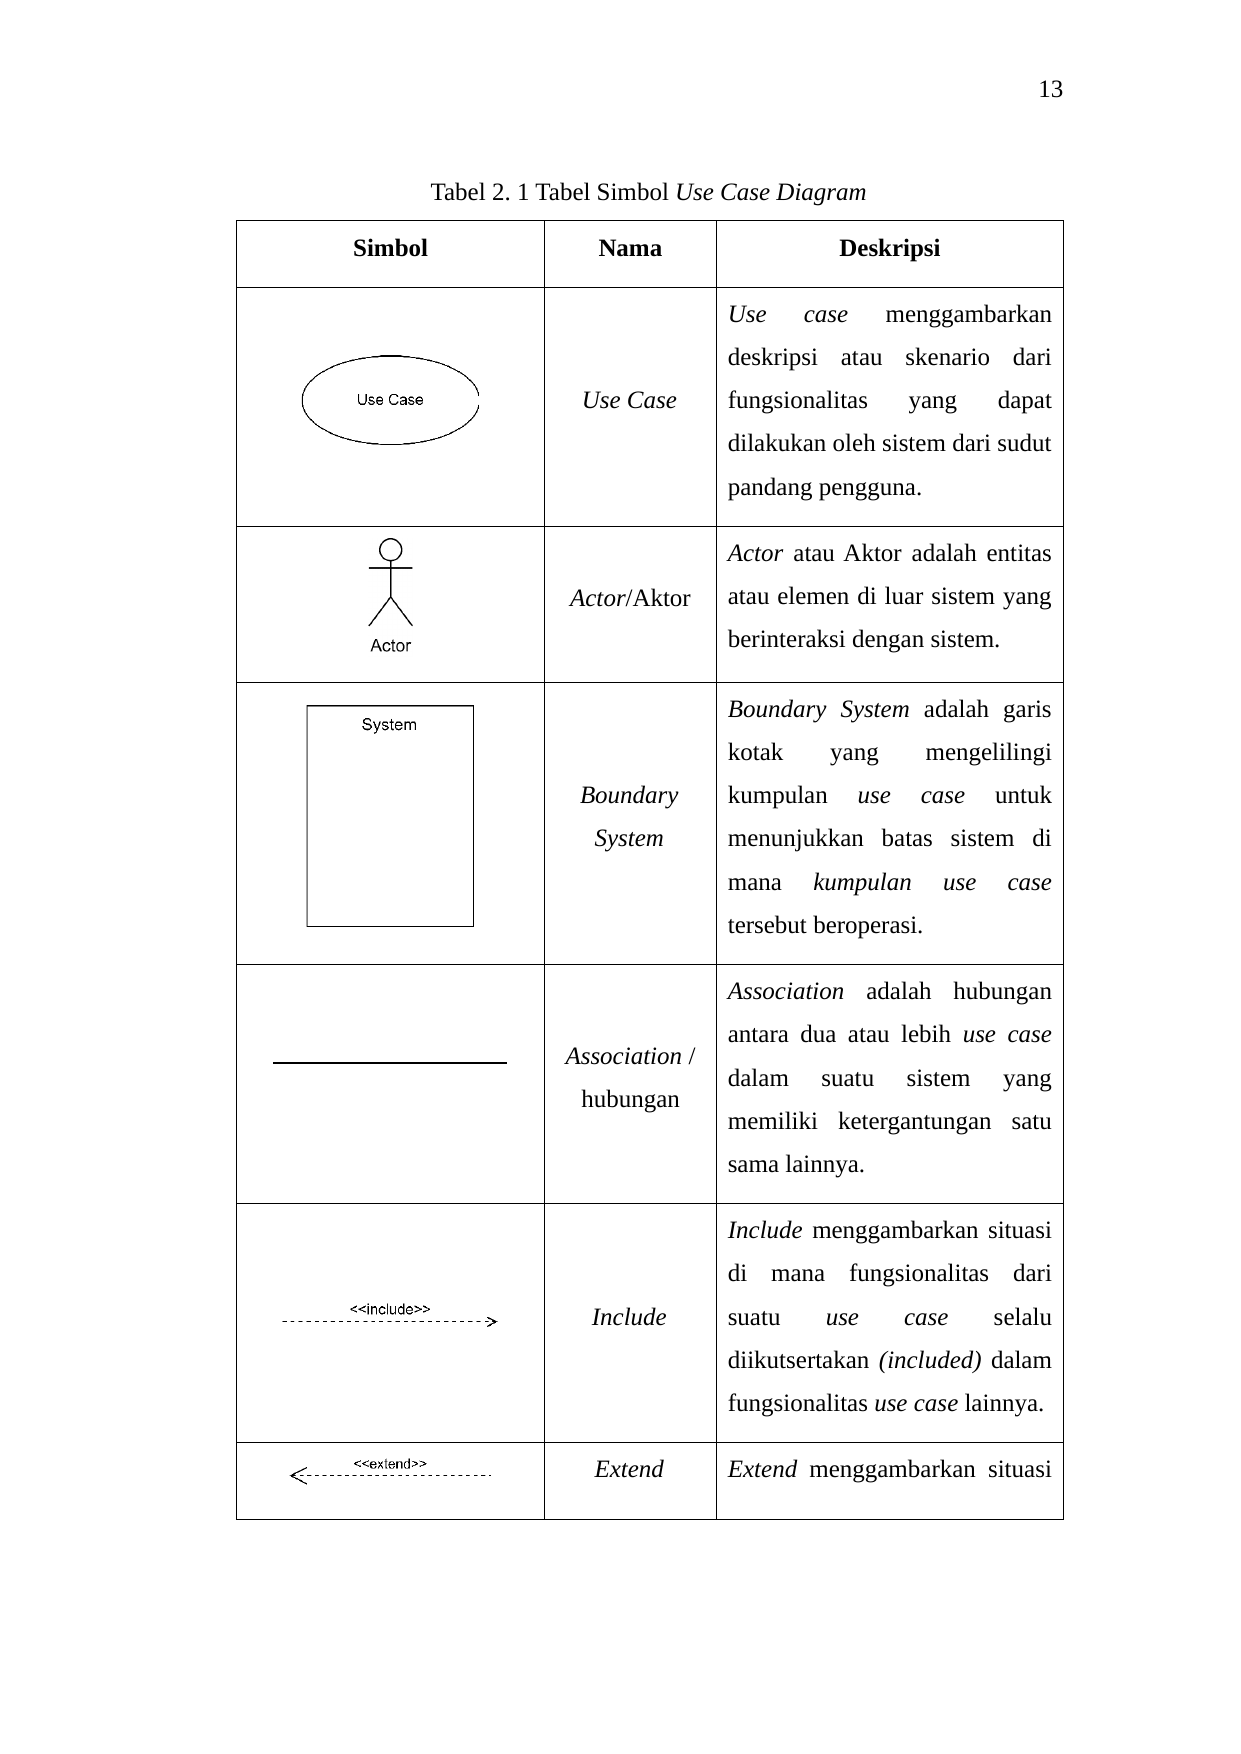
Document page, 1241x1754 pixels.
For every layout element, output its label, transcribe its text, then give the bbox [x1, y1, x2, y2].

picture [301, 355, 479, 445]
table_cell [717, 1443, 1063, 1519]
table_cell [237, 527, 544, 682]
table_cell [237, 288, 544, 526]
table_cell [237, 683, 544, 964]
picture [272, 1062, 509, 1066]
table_cell [237, 965, 544, 1203]
table_header Simbol [237, 221, 544, 287]
table_header Deskripsi [717, 221, 1063, 287]
table_cell Include [545, 1204, 716, 1442]
table_header Nama [545, 221, 716, 287]
table_cell Boundary System adalah garis kotak yang mengelilingi kumpulan use case untuk menunjukkan batas sistem di mana kumpulan use case tersebut beroperasi. [717, 683, 1063, 964]
picture [368, 538, 413, 657]
picture [272, 1454, 509, 1494]
text Tabel 2. 1 Tabel Simbol Use Case Diagram [236, 177, 1063, 206]
table_cell Actor/Aktor [545, 527, 716, 682]
table_cell Actor atau Aktor adalah entitas atau elemen di luar sistem yang berinteraksi dengan sistem. [717, 527, 1063, 682]
picture [306, 705, 475, 927]
table_cell [237, 1204, 544, 1442]
table_cell Use case menggambarkan deskripsi atau skenario dari fungsionalitas yang dapat dilakukan oleh sistem dari sudut pandang pengguna. [717, 288, 1063, 526]
table_cell [237, 1443, 544, 1519]
table_cell Boundary System [545, 683, 716, 964]
table_cell Association adalah hubungan antara dua atau lebih use case dalam suatu sistem yang memiliki ketergantungan satu sama lainnya. [717, 965, 1063, 1203]
table_cell Use Case [545, 288, 716, 526]
table_cell Association / hubungan [545, 965, 716, 1203]
table_cell Include menggambarkan situasi di mana fungsionalitas dari suatu use case selalu diikutsertakan (included) dalam fungsionalitas use case lainnya. [717, 1204, 1063, 1442]
picture [272, 1299, 509, 1333]
table_cell Extend [545, 1443, 716, 1519]
